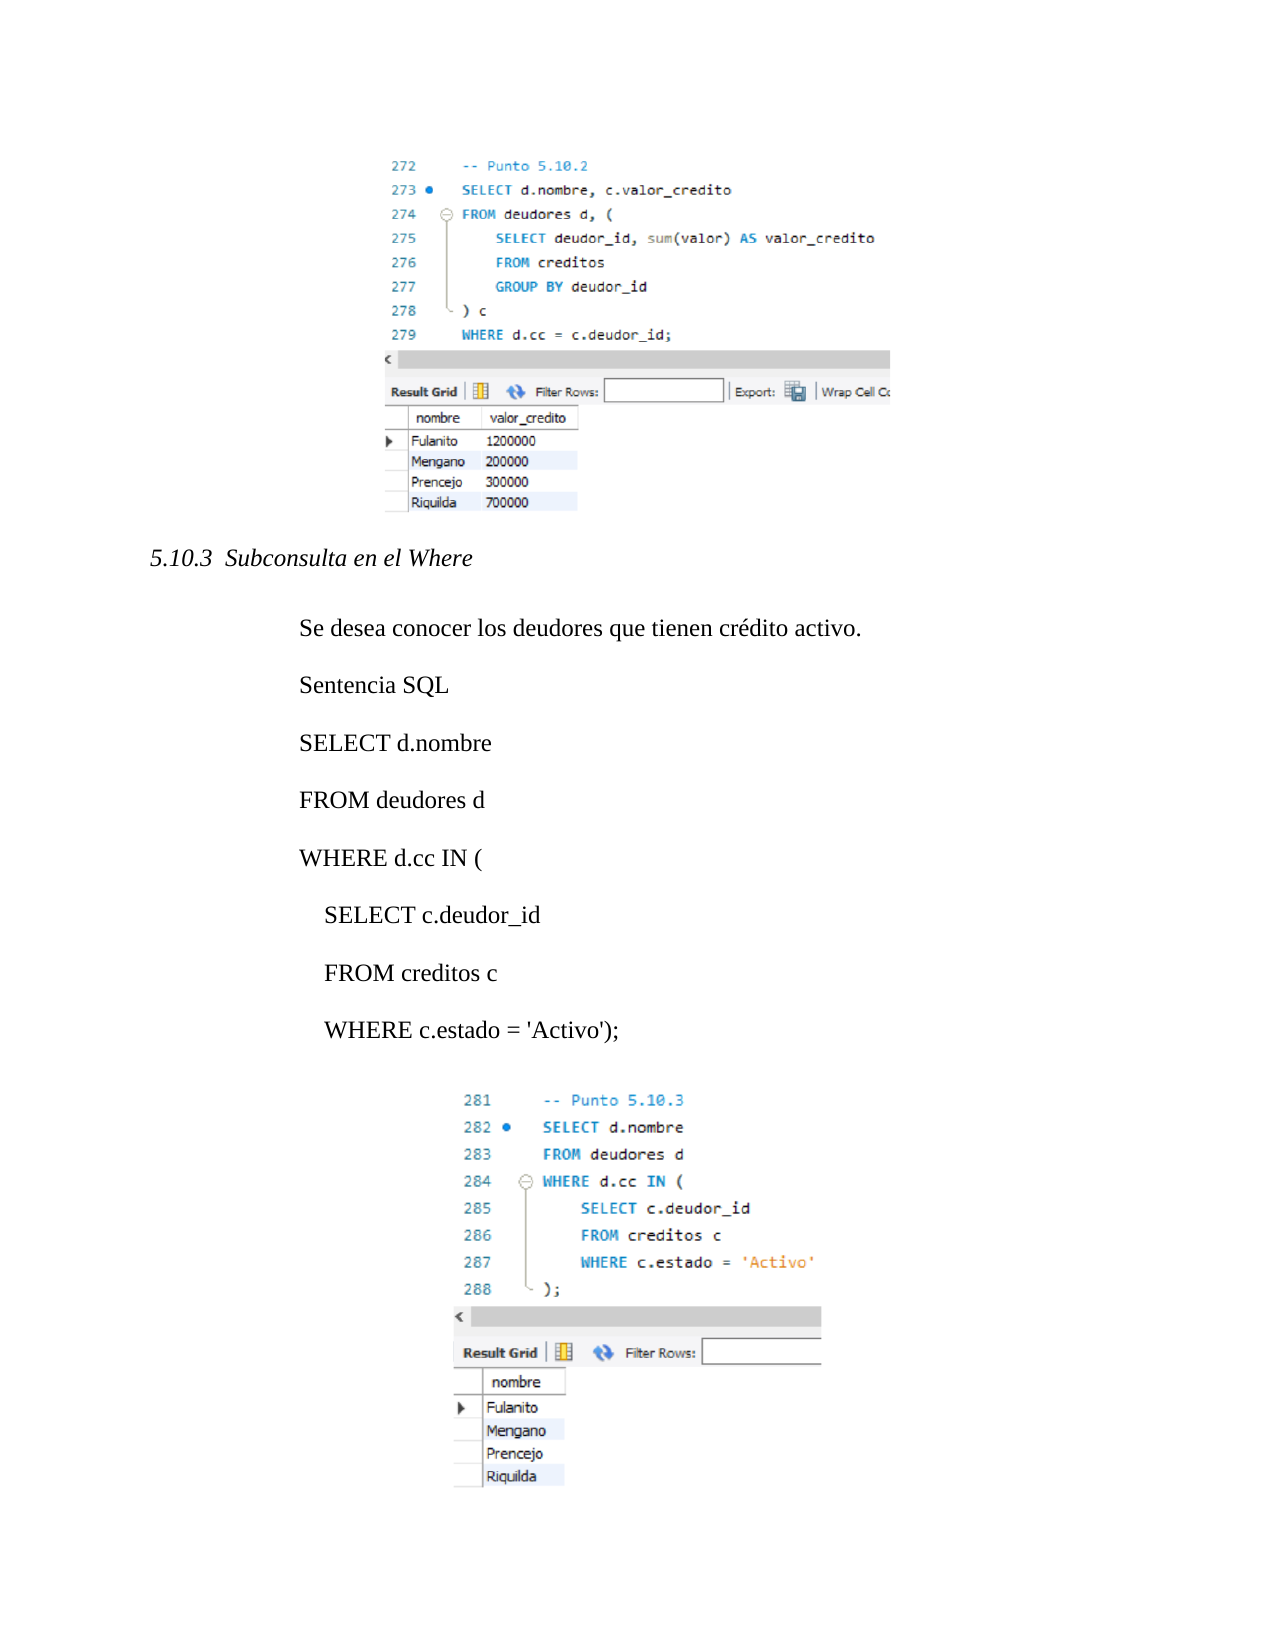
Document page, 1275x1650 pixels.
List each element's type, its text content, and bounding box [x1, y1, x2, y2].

text Se desea conocer los deudores que tienen crédito activo. [225, 613, 1125, 642]
picture [384, 150, 891, 525]
text Sentencia SQL [225, 671, 1125, 699]
picture [453, 1085, 822, 1498]
text WHERE c.estado = 'Activo'); [225, 1016, 1125, 1044]
text FROM deudores d [225, 786, 1125, 814]
text FROM creditos c [225, 958, 1125, 987]
text SELECT c.deudor_id [225, 901, 1125, 929]
text WHERE d.cc IN ( [225, 843, 1125, 872]
subtitle Subconsulta en el Where [150, 543, 1125, 572]
text SELECT d.nombre [225, 728, 1125, 757]
